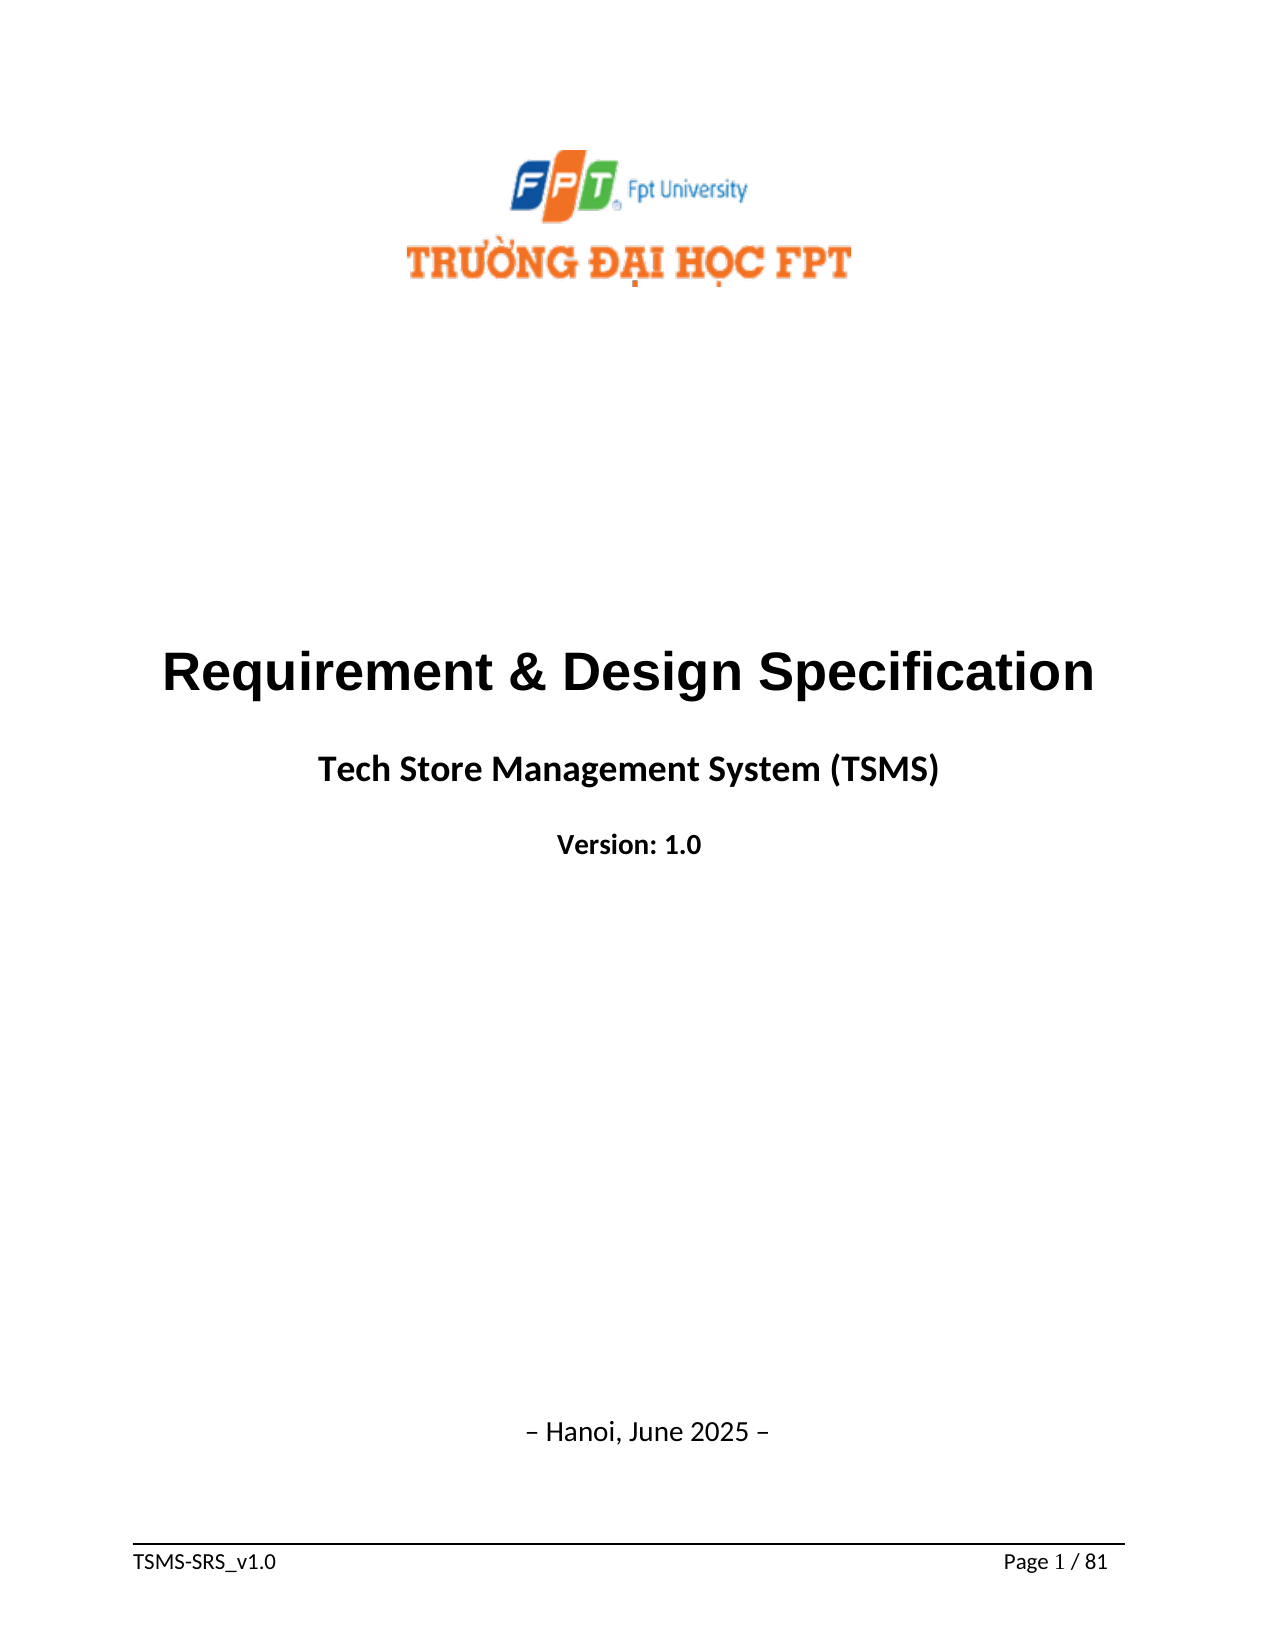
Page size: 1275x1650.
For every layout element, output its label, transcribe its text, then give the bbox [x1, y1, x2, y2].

text Tech Store Management System (TSMS) [133, 745, 1125, 791]
picture [406, 150, 852, 287]
text – Hanoi, June 2025 – [396, 1413, 899, 1449]
text Version: 1.0 [133, 826, 1125, 862]
title Requirement & Design Specification [133, 639, 1125, 701]
